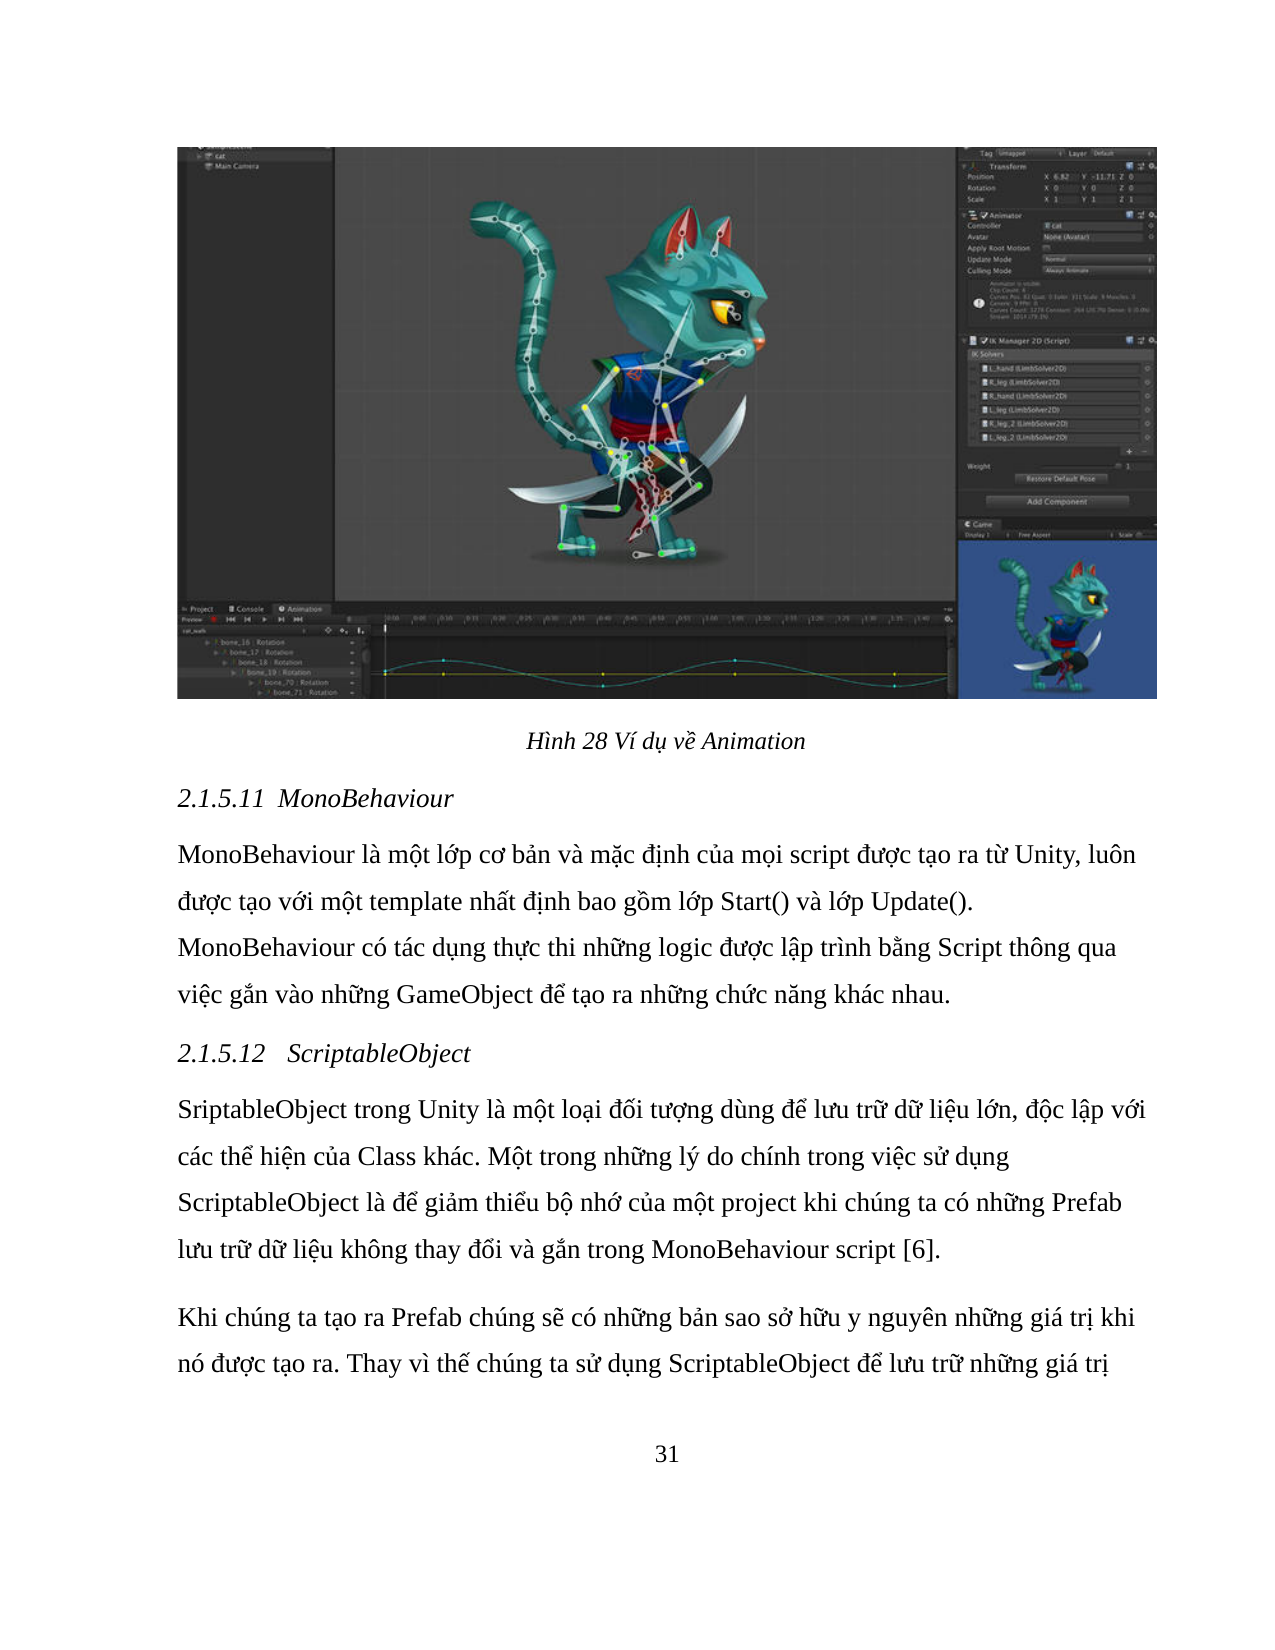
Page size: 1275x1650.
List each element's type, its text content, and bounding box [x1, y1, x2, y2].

subtitle ScriptableObject [177, 1037, 1157, 1068]
text MonoBehaviour là một lớp cơ bản và mặc định của mọi script được tạo ra từ Unity, luôn được tạo với một template nhất định bao gồm lớp Start() và lớp Update(). MonoBehaviour có tác dụng thực thi những logic được lập trình bằng Script thông qua việc gắn vào những GameObject để tạo ra những chức năng khác nhau. [177, 838, 1157, 1009]
subtitle MonoBehaviour [177, 782, 1157, 813]
text SriptableObject trong Unity là một loại đối tượng dùng để lưu trữ dữ liệu lớn, độc lập với các thể hiện của Class khác. Một trong những lý do chính trong việc sử dụng ScriptableObject là để giảm thiểu bộ nhớ của một project khi chúng ta có những Prefab lưu trữ dữ liệu không thay đổi và gắn trong MonoBehaviour script . [177, 1093, 1157, 1264]
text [177, 1301, 1157, 1378]
picture [177, 147, 1157, 699]
